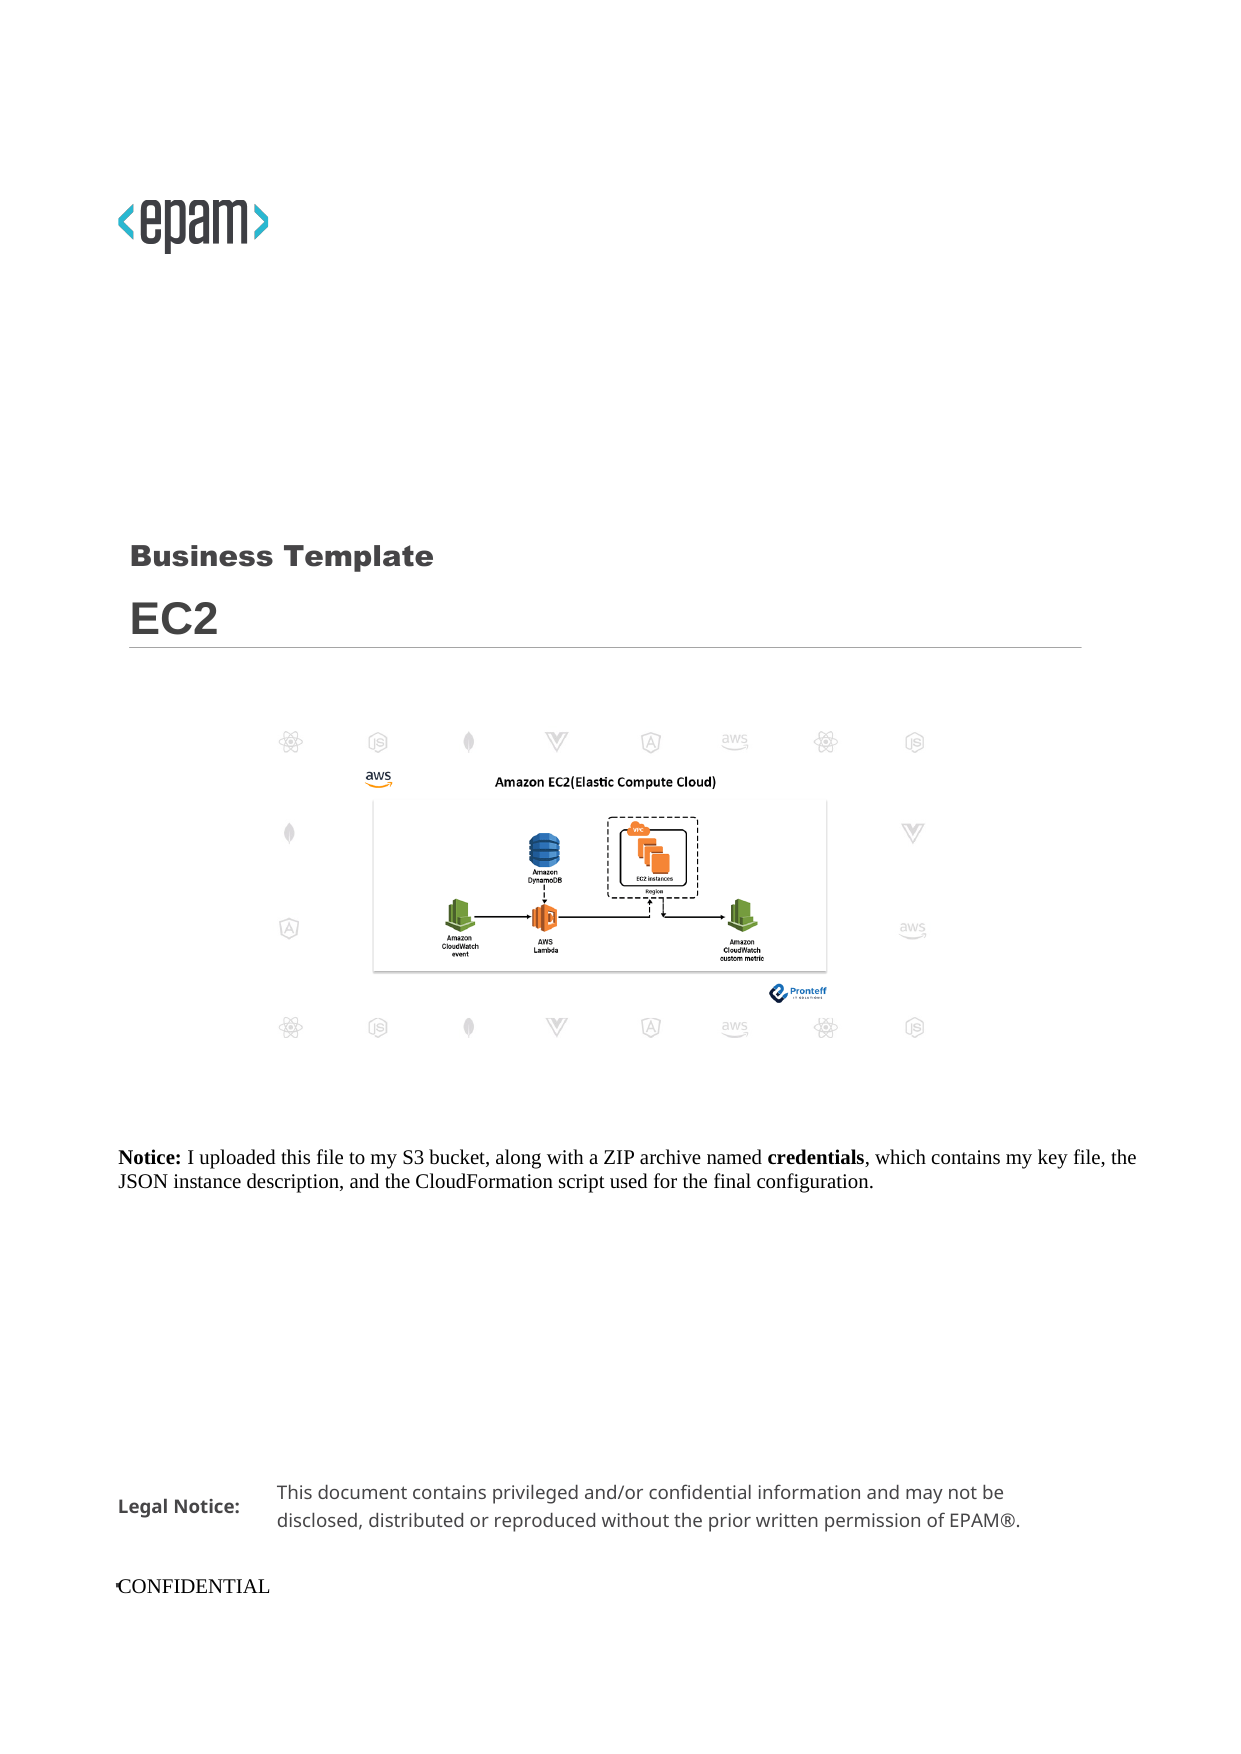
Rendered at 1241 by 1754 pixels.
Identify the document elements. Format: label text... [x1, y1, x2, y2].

text Notice: I uploaded this file to my S3 bucket, along with a ZIP archive named credentials, which contains my key file, the JSON instance description, and the CloudFormation script used for the final configuration. [874, 1145, 1152, 1193]
picture [118, 200, 269, 254]
picture [272, 717, 939, 1051]
table_header Business Template EC2 [118, 528, 1093, 692]
table_cell [118, 693, 1093, 1079]
